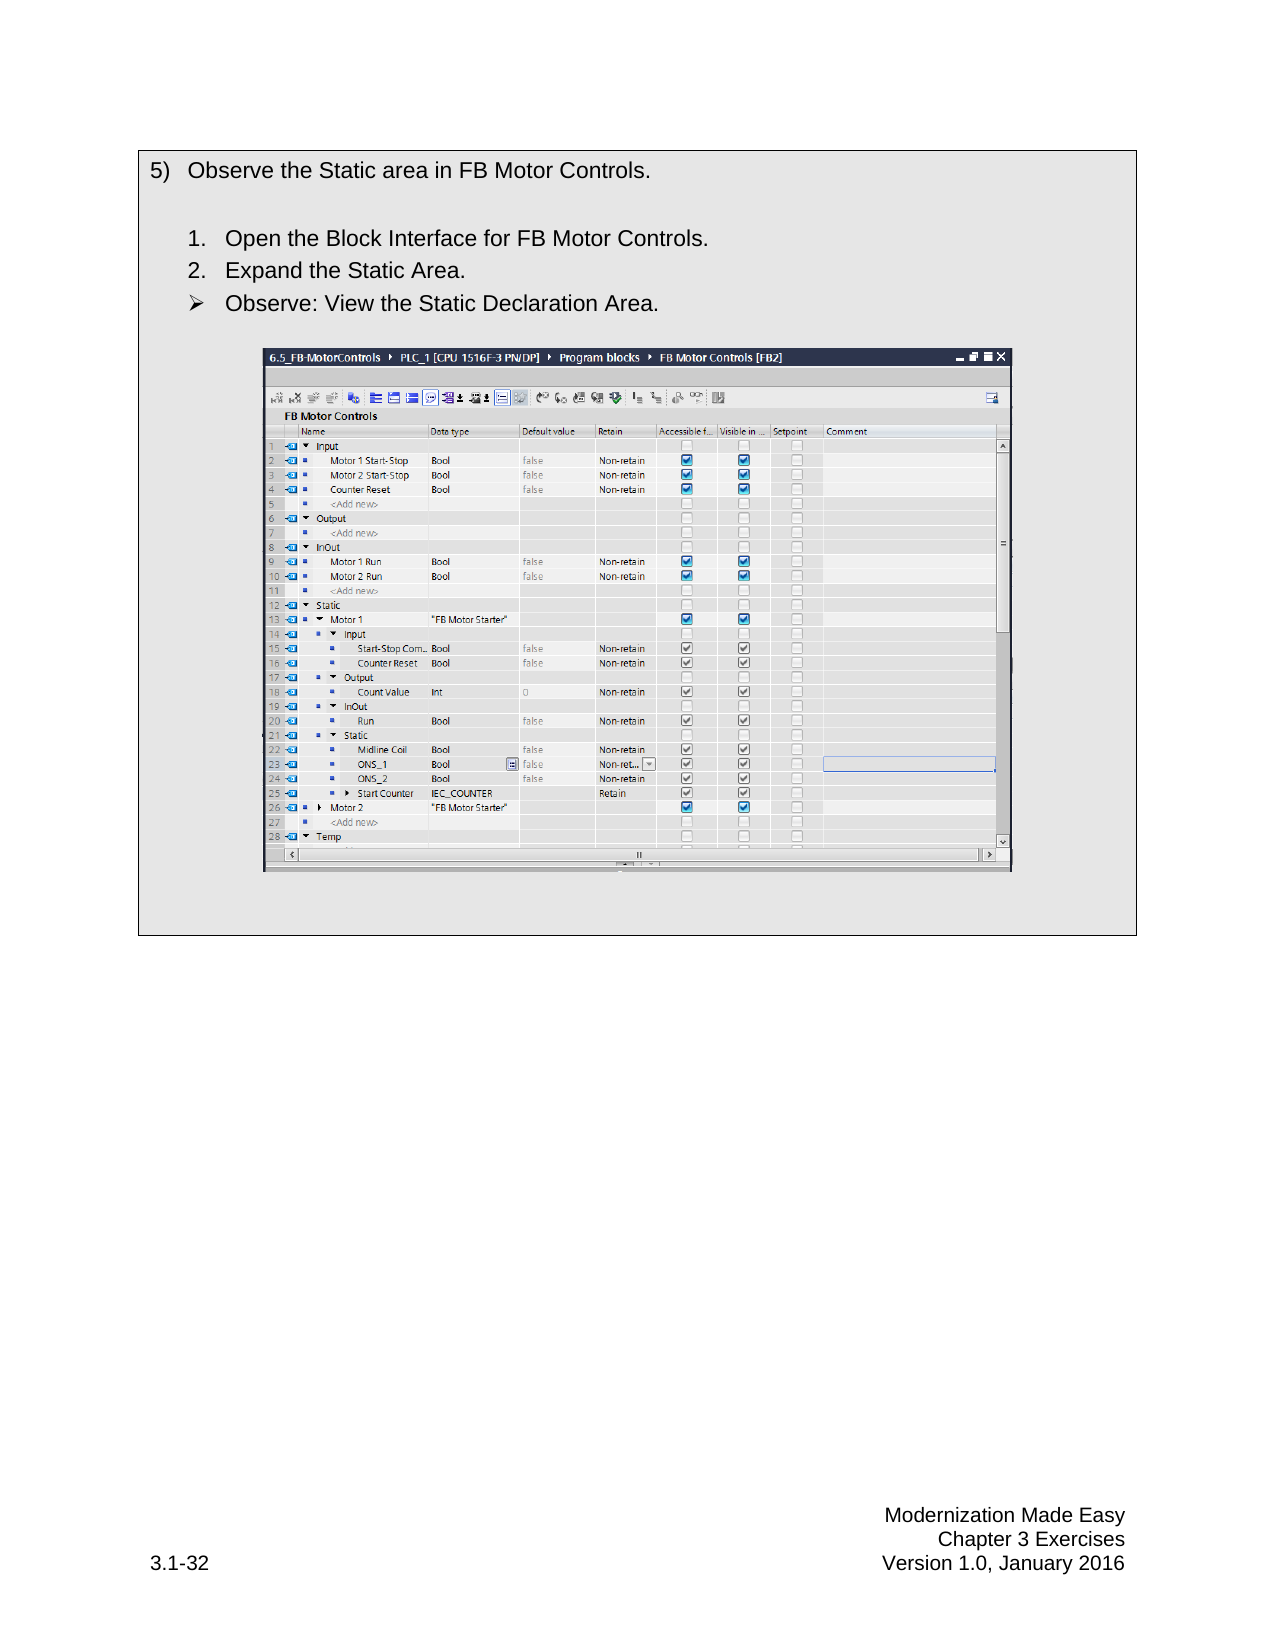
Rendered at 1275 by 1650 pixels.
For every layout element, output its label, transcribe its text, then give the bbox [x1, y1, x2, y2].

table_header Observe the Static area in FB Motor Controls. Open the Block Interface for FB Motor Controls. Expand the Static Area. Observe: View the Static Declaration Area. [139, 151, 1136, 935]
picture [262, 348, 1013, 872]
